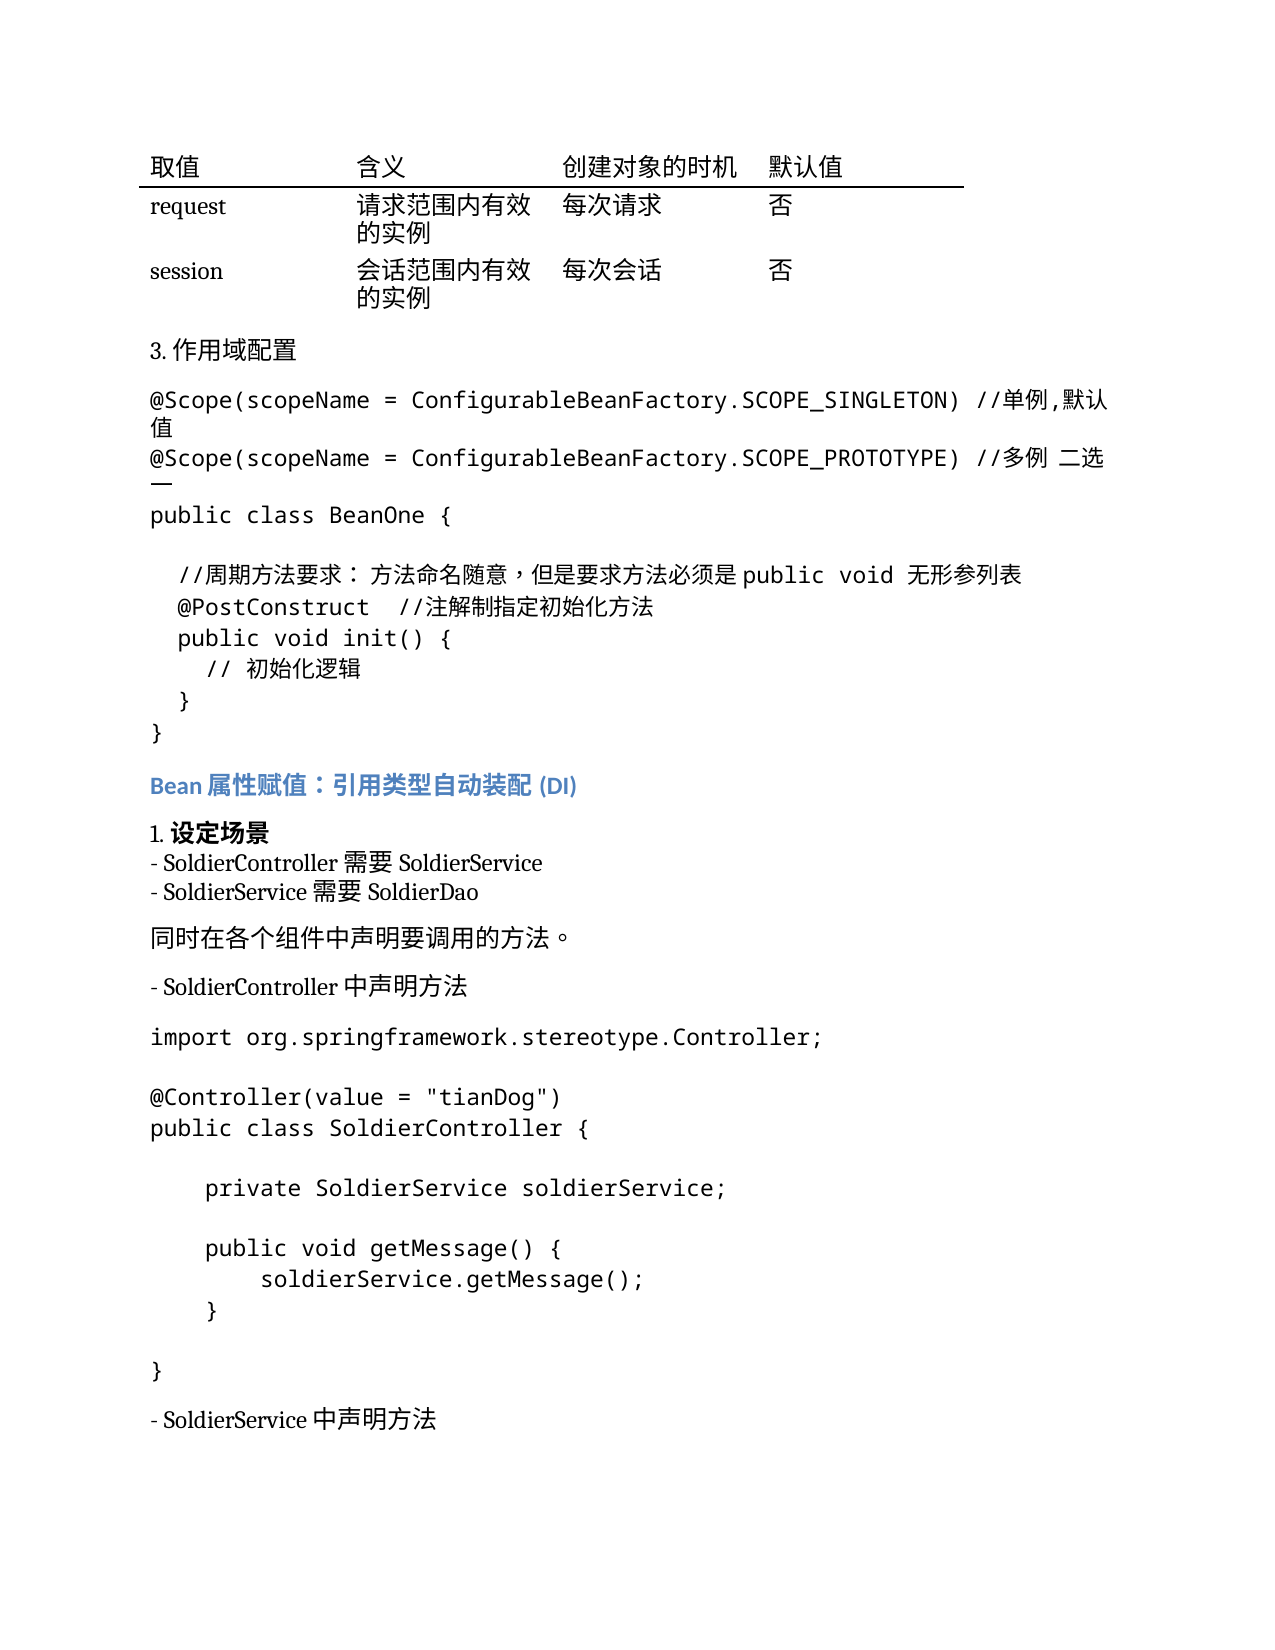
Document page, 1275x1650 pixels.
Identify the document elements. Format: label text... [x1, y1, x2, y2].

table_cell 会话范围内有效的实例 [345, 253, 551, 318]
subtitle Bean属性赋值：引用类型自动装配 (DI) [150, 768, 1125, 802]
text 同时在各个组件中声明要调用的方法。 [150, 925, 1125, 954]
table_cell 否 [758, 188, 964, 253]
table_cell request [139, 188, 345, 253]
table_header 创建对象的时机 [551, 150, 757, 186]
text @Scope(scopeName = ConfigurableBeanFactory.SCOPE_SINGLETON) //单例,默认值 @Scope(scopeName = ConfigurableBeanFactory.SCOPE_PROTOTYPE) //多例 二选一 public class BeanOne { //周期方法要求： 方法命名随意，但是要求方法必须是 public void 无形参列表 @PostConstruct //注解制指定初始化方法 public void init() { // 初始化逻辑 } } [150, 384, 1125, 747]
text 3. 作用域配置 [150, 337, 1125, 365]
table_cell session [139, 253, 345, 318]
table_header 默认值 [758, 150, 964, 186]
text 1. 设定场景 - SoldierController 需要 SoldierService - SoldierService 需要 SoldierDao [150, 820, 1125, 907]
table_header 含义 [345, 150, 551, 186]
table_cell 否 [758, 253, 964, 318]
table_cell 请求范围内有效的实例 [345, 188, 551, 253]
table_header 取值 [139, 150, 345, 186]
table_cell 每次会话 [551, 253, 757, 318]
text - SoldierService中声明方法 [150, 1406, 1125, 1435]
text - SoldierController中声明方法 [150, 973, 1125, 1002]
table_cell 每次请求 [551, 188, 757, 253]
text import org.springframework.stereotype.Controller; @Controller(value = "tianDog") public class SoldierController { private SoldierService soldierService; public void getMessage() { soldierService.getMessage(); } } [150, 1020, 1125, 1385]
